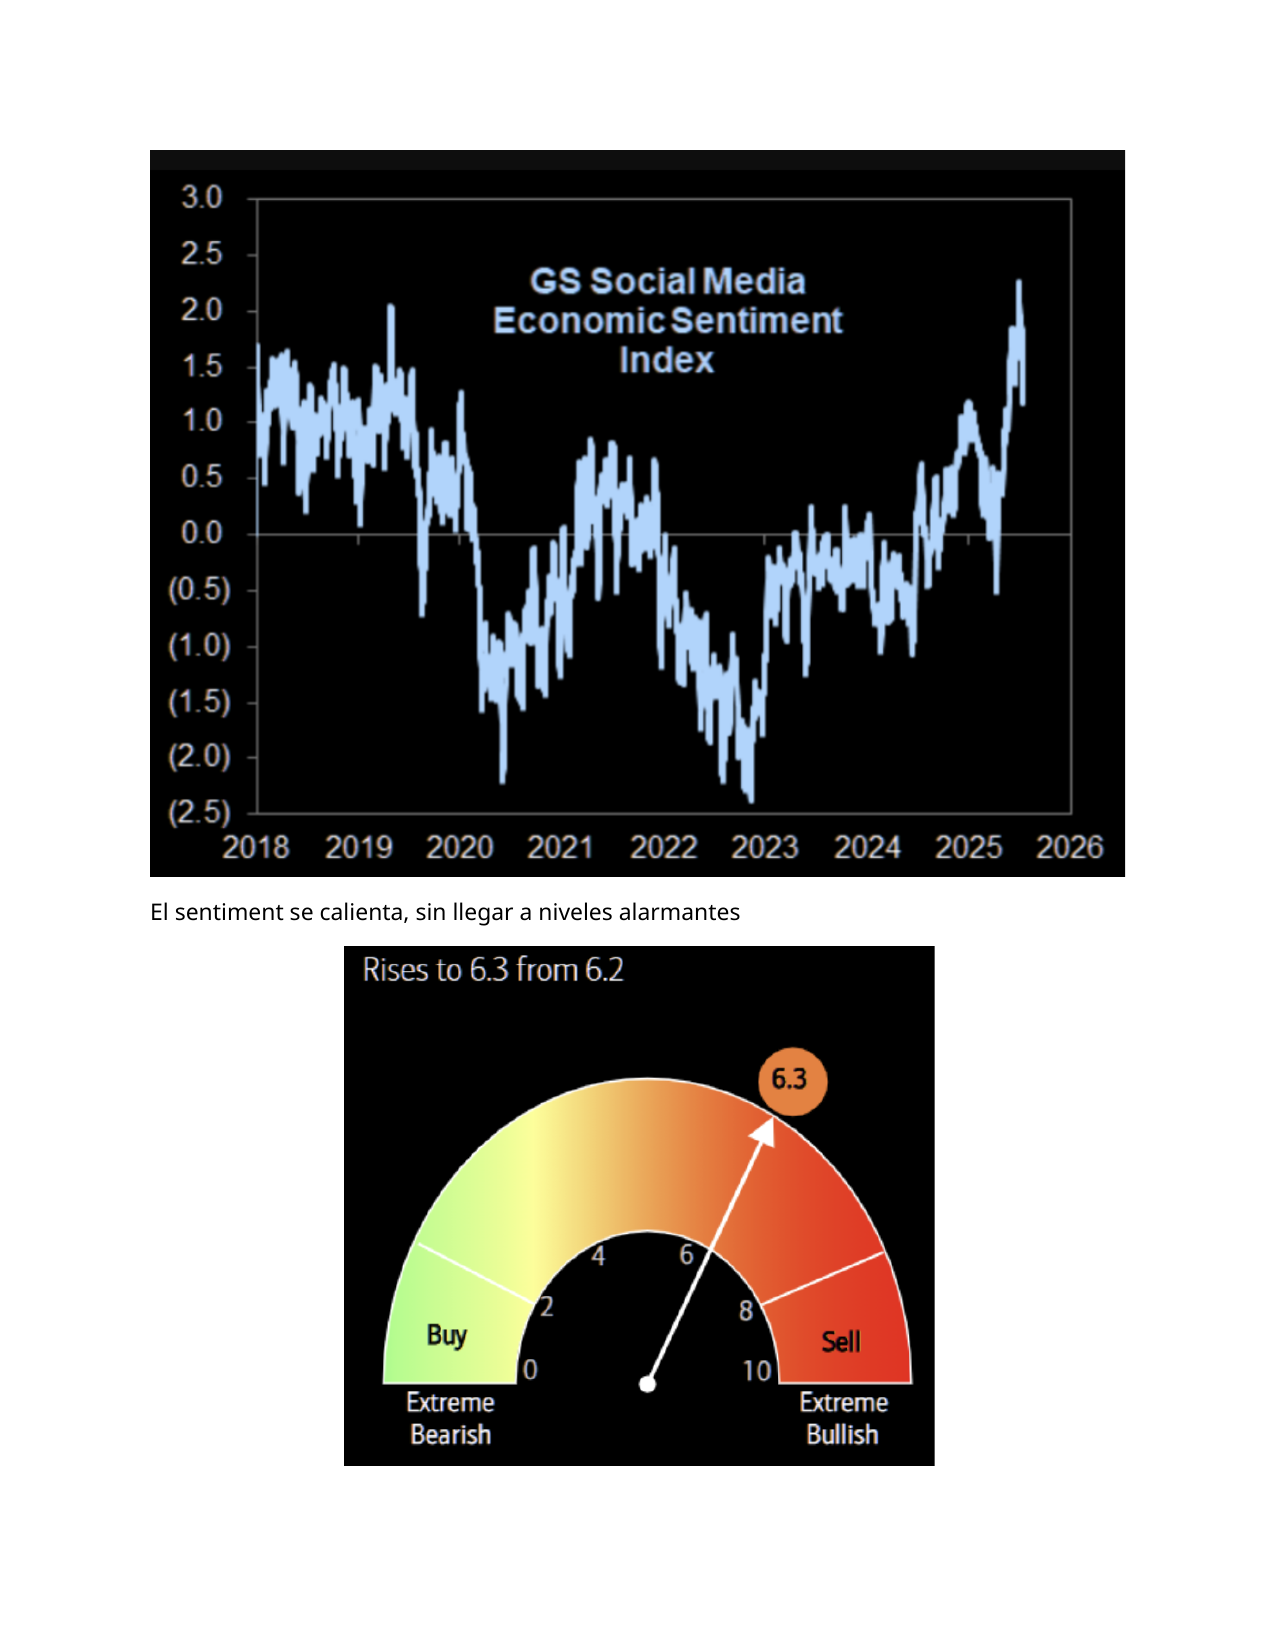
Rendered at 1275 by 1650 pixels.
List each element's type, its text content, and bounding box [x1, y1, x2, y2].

picture [340, 946, 935, 1466]
picture [150, 150, 1125, 877]
text El sentiment se calienta, sin llegar a niveles alarmantes [150, 896, 1125, 927]
